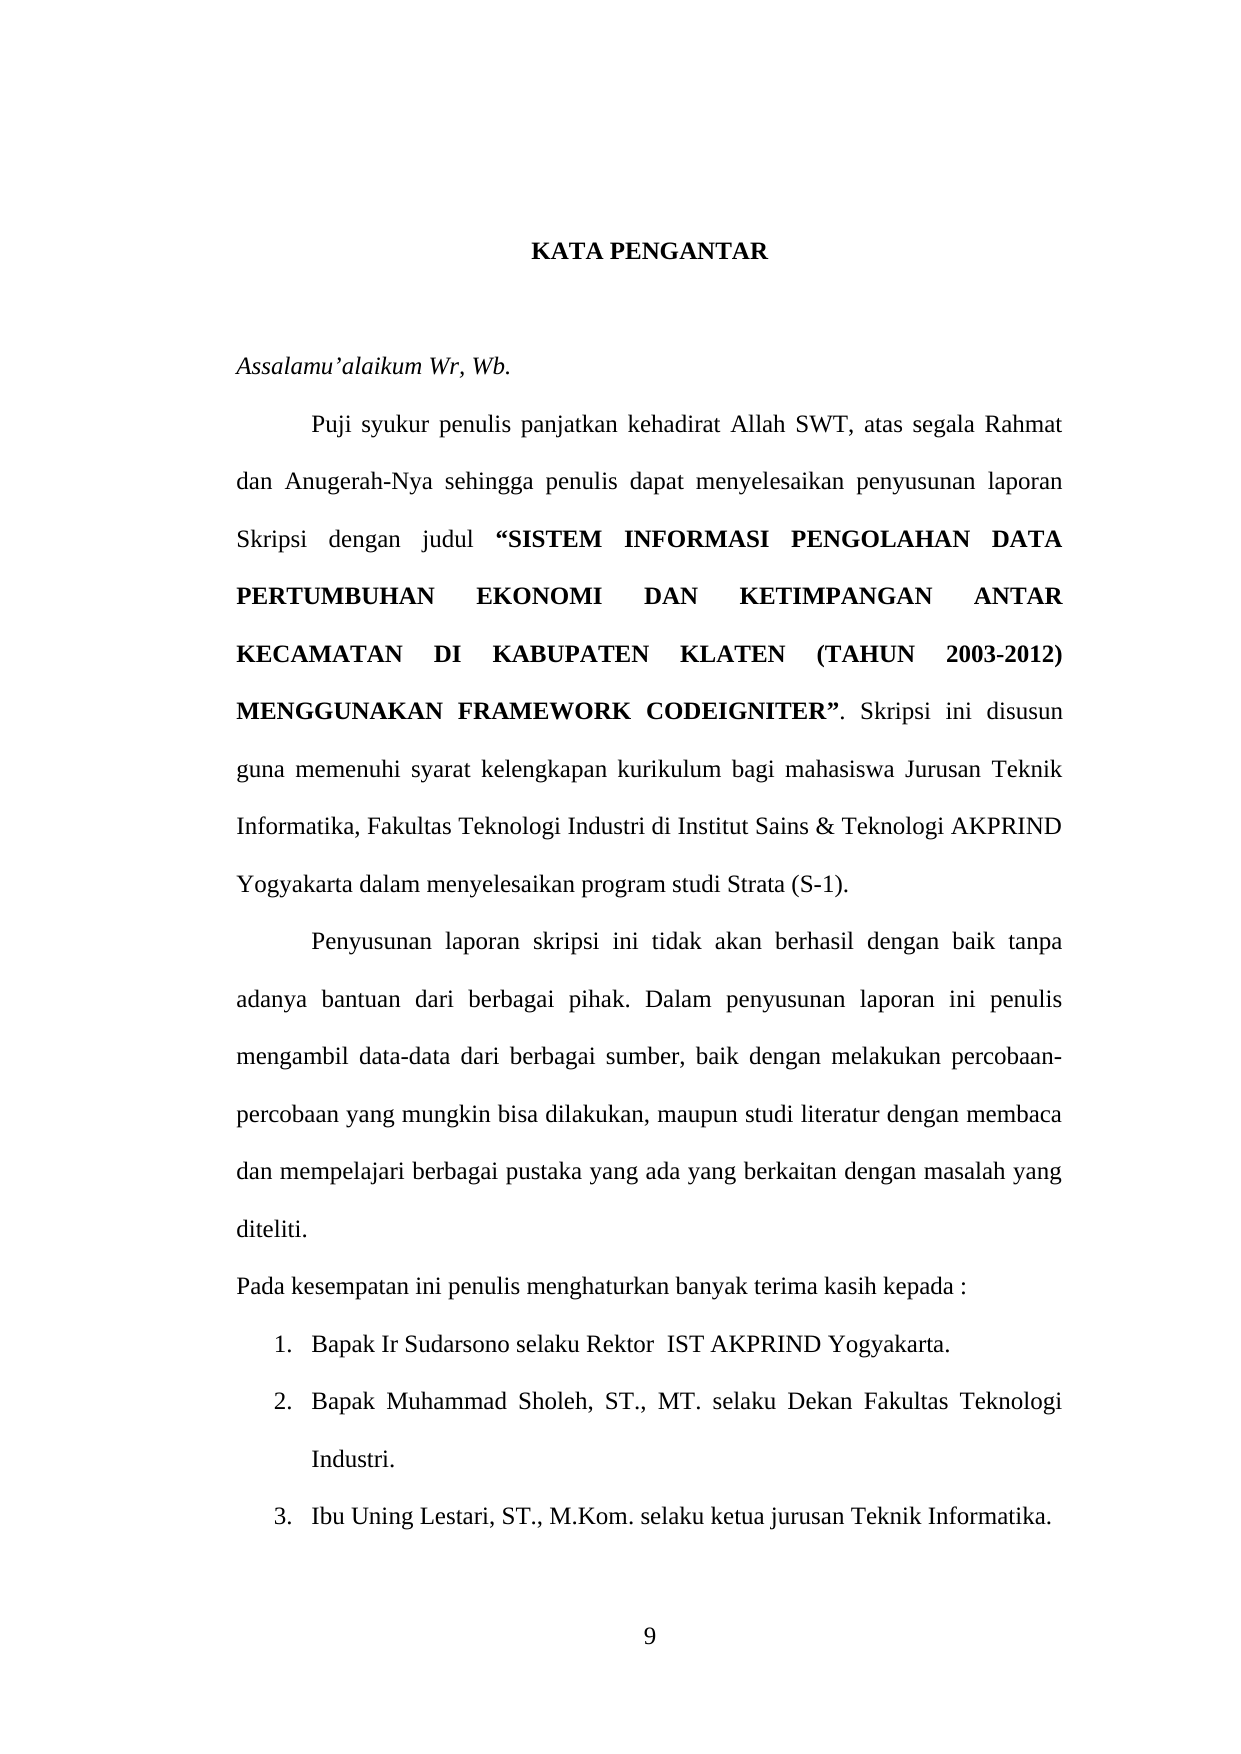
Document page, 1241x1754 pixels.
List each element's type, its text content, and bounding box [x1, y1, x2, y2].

list Bapak Ir Sudarsono selaku Rektor IST AKPRIND Yogyakarta. [274, 1329, 1063, 1357]
text Assalamu’alaikum Wr, Wb. [236, 351, 1063, 380]
list Bapak Muhammad Sholeh, ST., MT. selaku Dekan Fakultas Teknologi Industri. [274, 1386, 1063, 1472]
list Ibu Uning Lestari, ST., M.Kom. selaku ketua jurusan Teknik Informatika. [274, 1501, 1063, 1530]
text Pada kesempatan ini penulis menghaturkan banyak terima kasih kepada : [236, 1271, 1063, 1300]
subtitle KATA PENGANTAR [236, 236, 1063, 265]
text Puji syukur penulis panjatkan kehadirat Allah SWT, atas segala Rahmat dan Anugerah-Nya sehingga penulis dapat menyelesaikan penyusunan laporan Skripsi dengan judul “SISTEM INFORMASI PENGOLAHAN DATA PERTUMBUHAN EKONOMI DAN KETIMPANGAN ANTAR KECAMATAN DI KABUPATEN KLATEN (TAHUN 2003-2012) MENGGUNAKAN FRAMEWORK CODEIGNITER”. Skripsi ini disusun guna memenuhi syarat kelengkapan kurikulum bagi mahasiswa Jurusan Teknik Informatika, Fakultas Teknologi Industri di Institut Sains & Teknologi AKPRIND Yogyakarta dalam menyelesaikan program studi Strata (S-1). [236, 409, 1063, 897]
text Penyusunan laporan skripsi ini tidak akan berhasil dengan baik tanpa adanya bantuan dari berbagai pihak. Dalam penyusunan laporan ini penulis mengambil data-data dari berbagai sumber, baik dengan melakukan percobaan-percobaan yang mungkin bisa dilakukan, maupun studi literatur dengan membaca dan mempelajari berbagai pustaka yang ada yang berkaitan dengan masalah yang diteliti. [236, 926, 1063, 1242]
